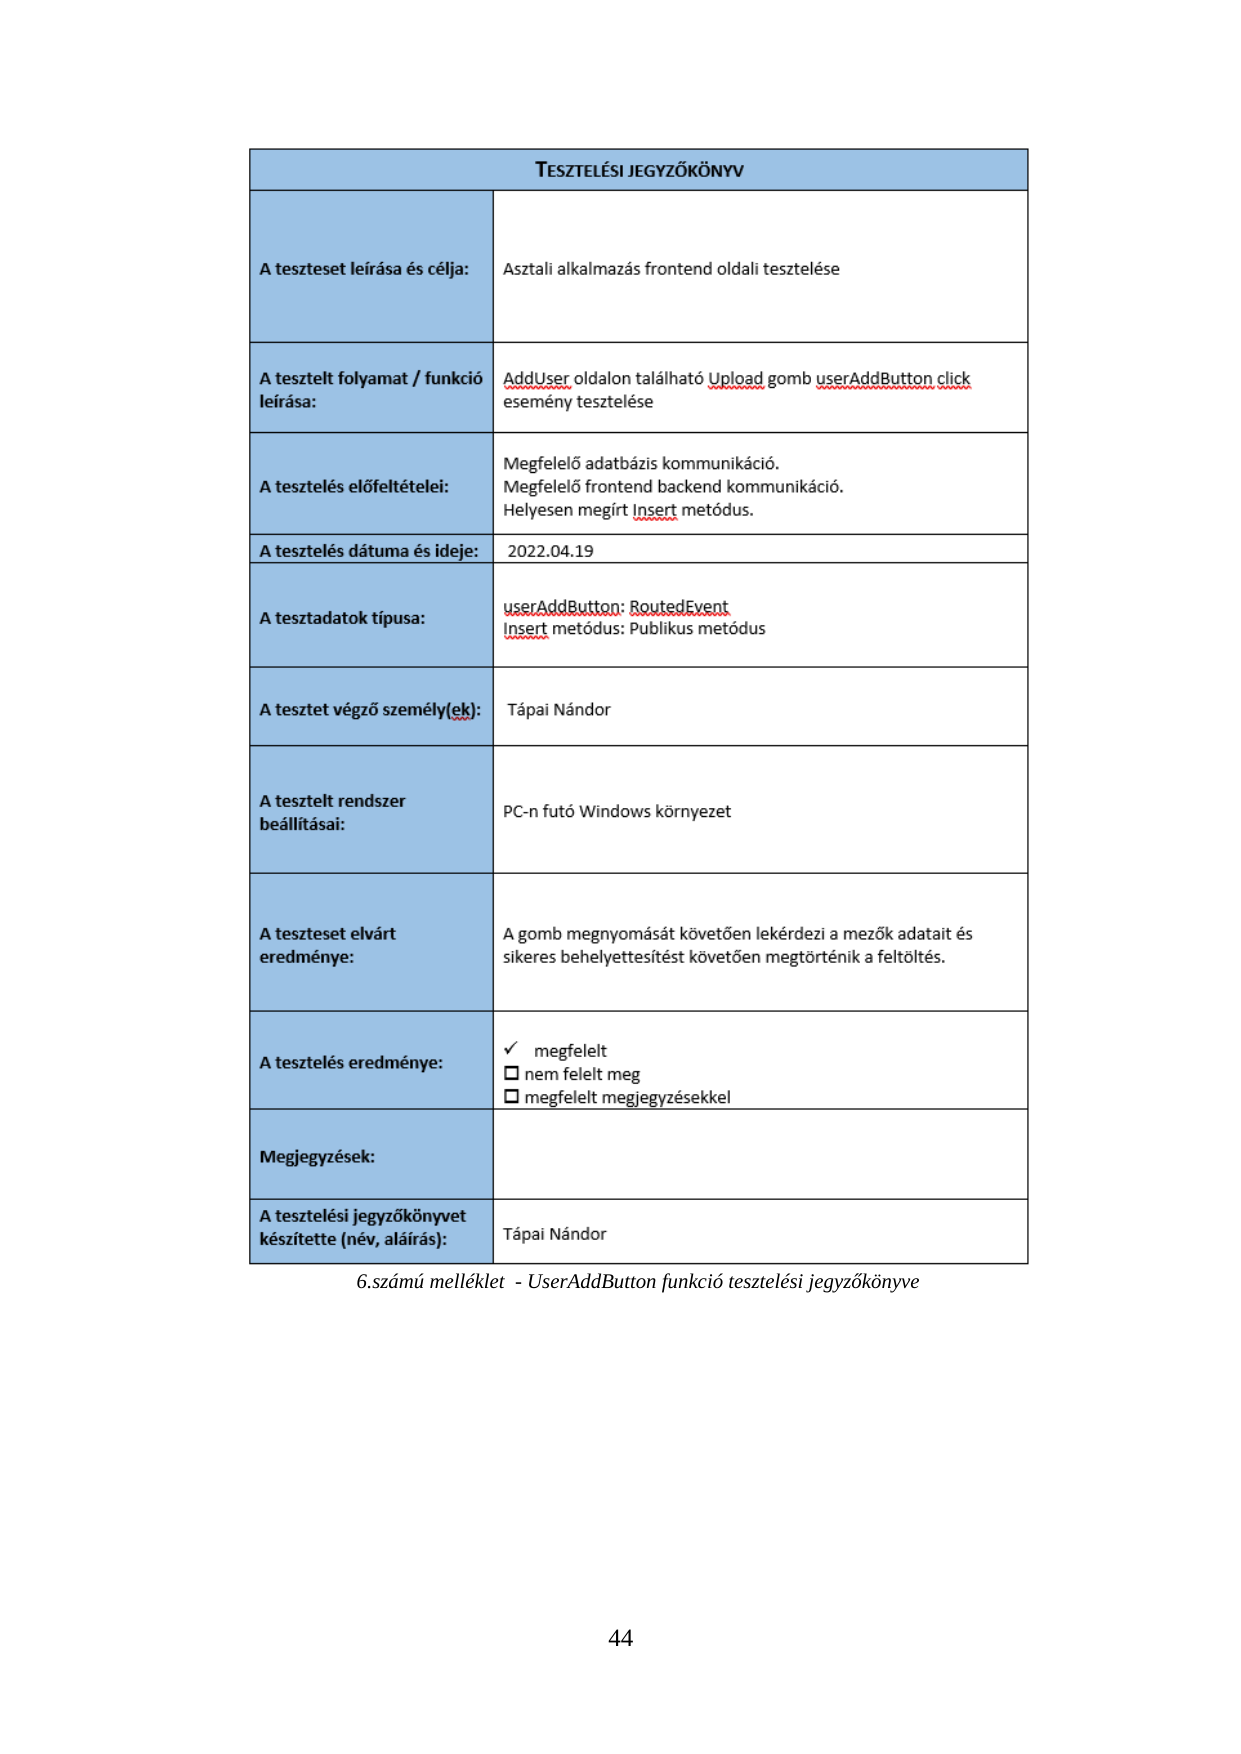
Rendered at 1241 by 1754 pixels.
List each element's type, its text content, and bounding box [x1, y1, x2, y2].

list 6.számú melléklet - UserAddButton funkció tesztelési jegyzőkönyve [185, 1269, 1093, 1293]
picture [248, 147, 1030, 1267]
